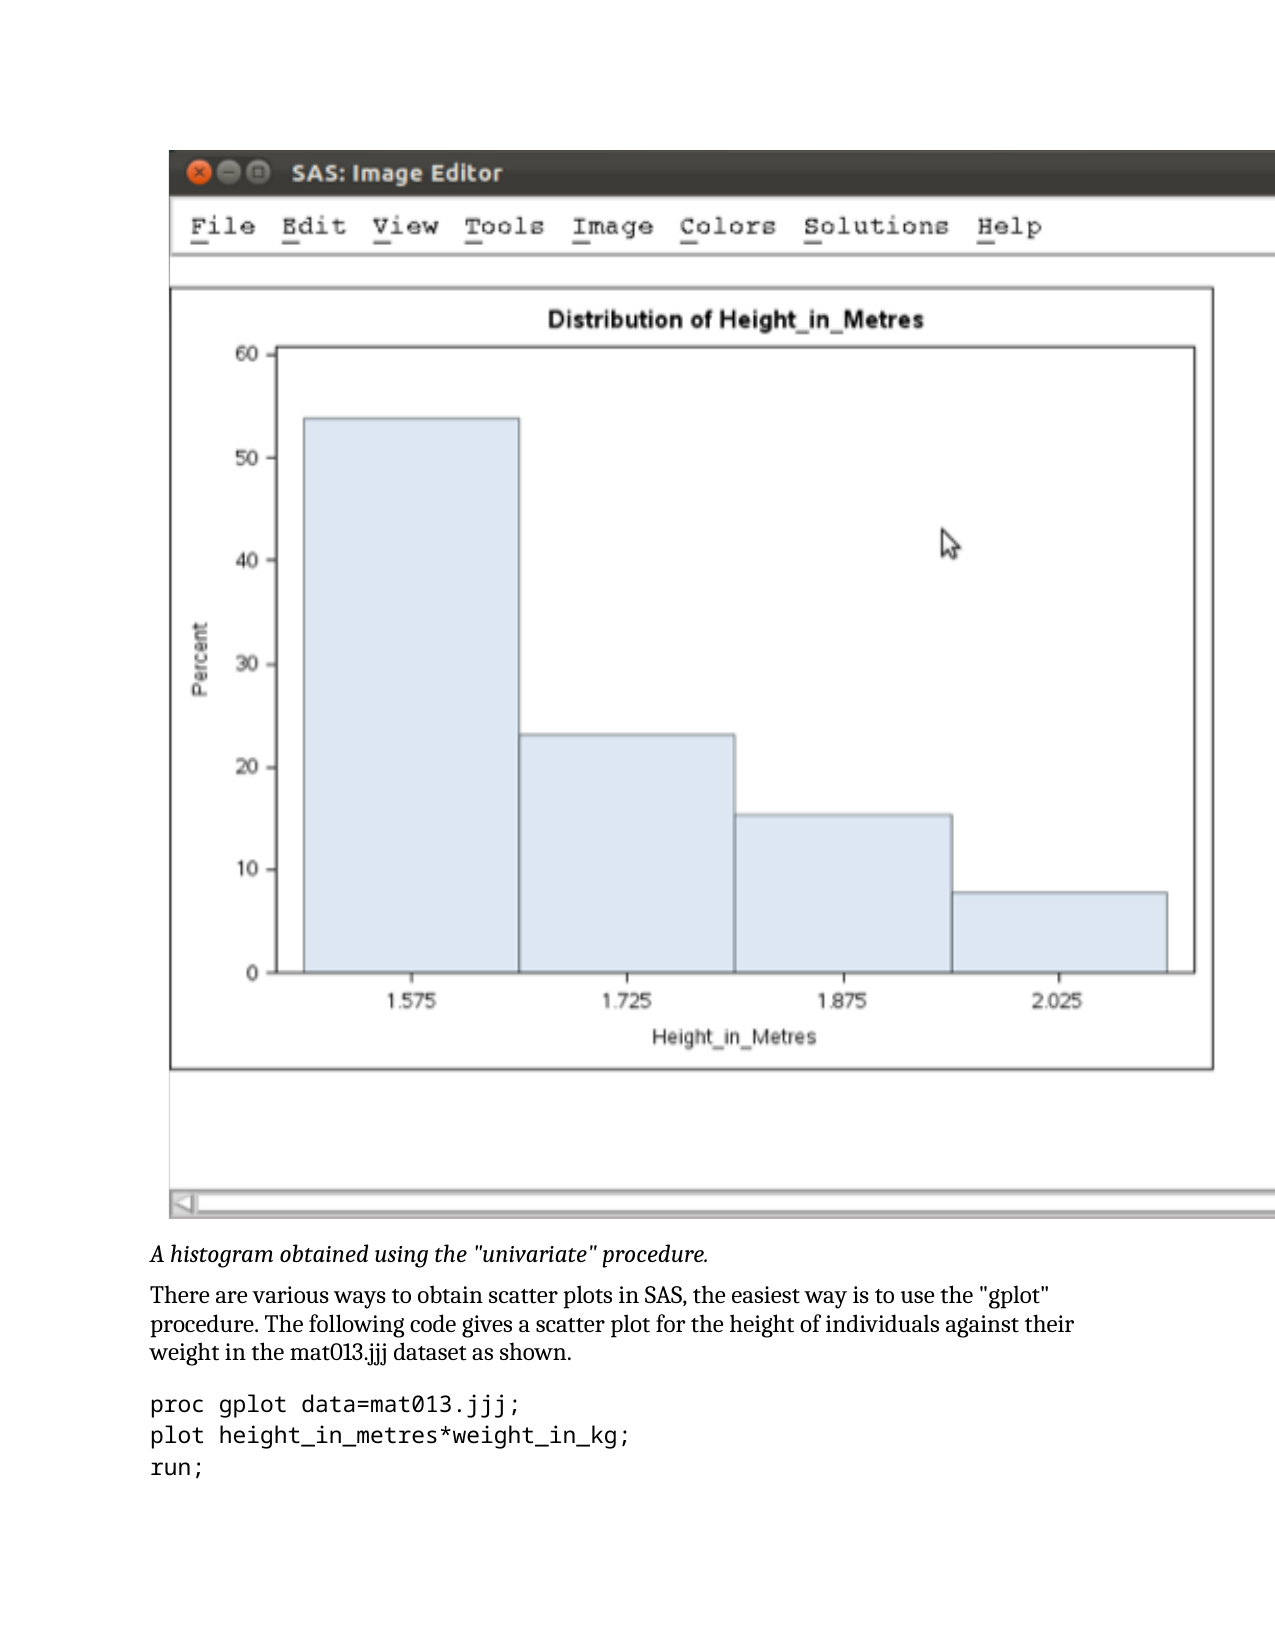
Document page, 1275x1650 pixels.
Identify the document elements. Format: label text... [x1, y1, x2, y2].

text A histogram obtained using the "univariate" procedure. [150, 1239, 1125, 1268]
text proc gplot data=mat013.jjj; plot height_in_metres*weight_in_kg; run; [150, 1388, 1125, 1482]
text There are various ways to obtain scatter plots in SAS, the easiest way is to use the "gplot" procedure. The following code gives a scatter plot for the height of individuals against their weight in the mat013.jjj dataset as shown. [150, 1281, 1125, 1367]
picture [168, 150, 1275, 1219]
